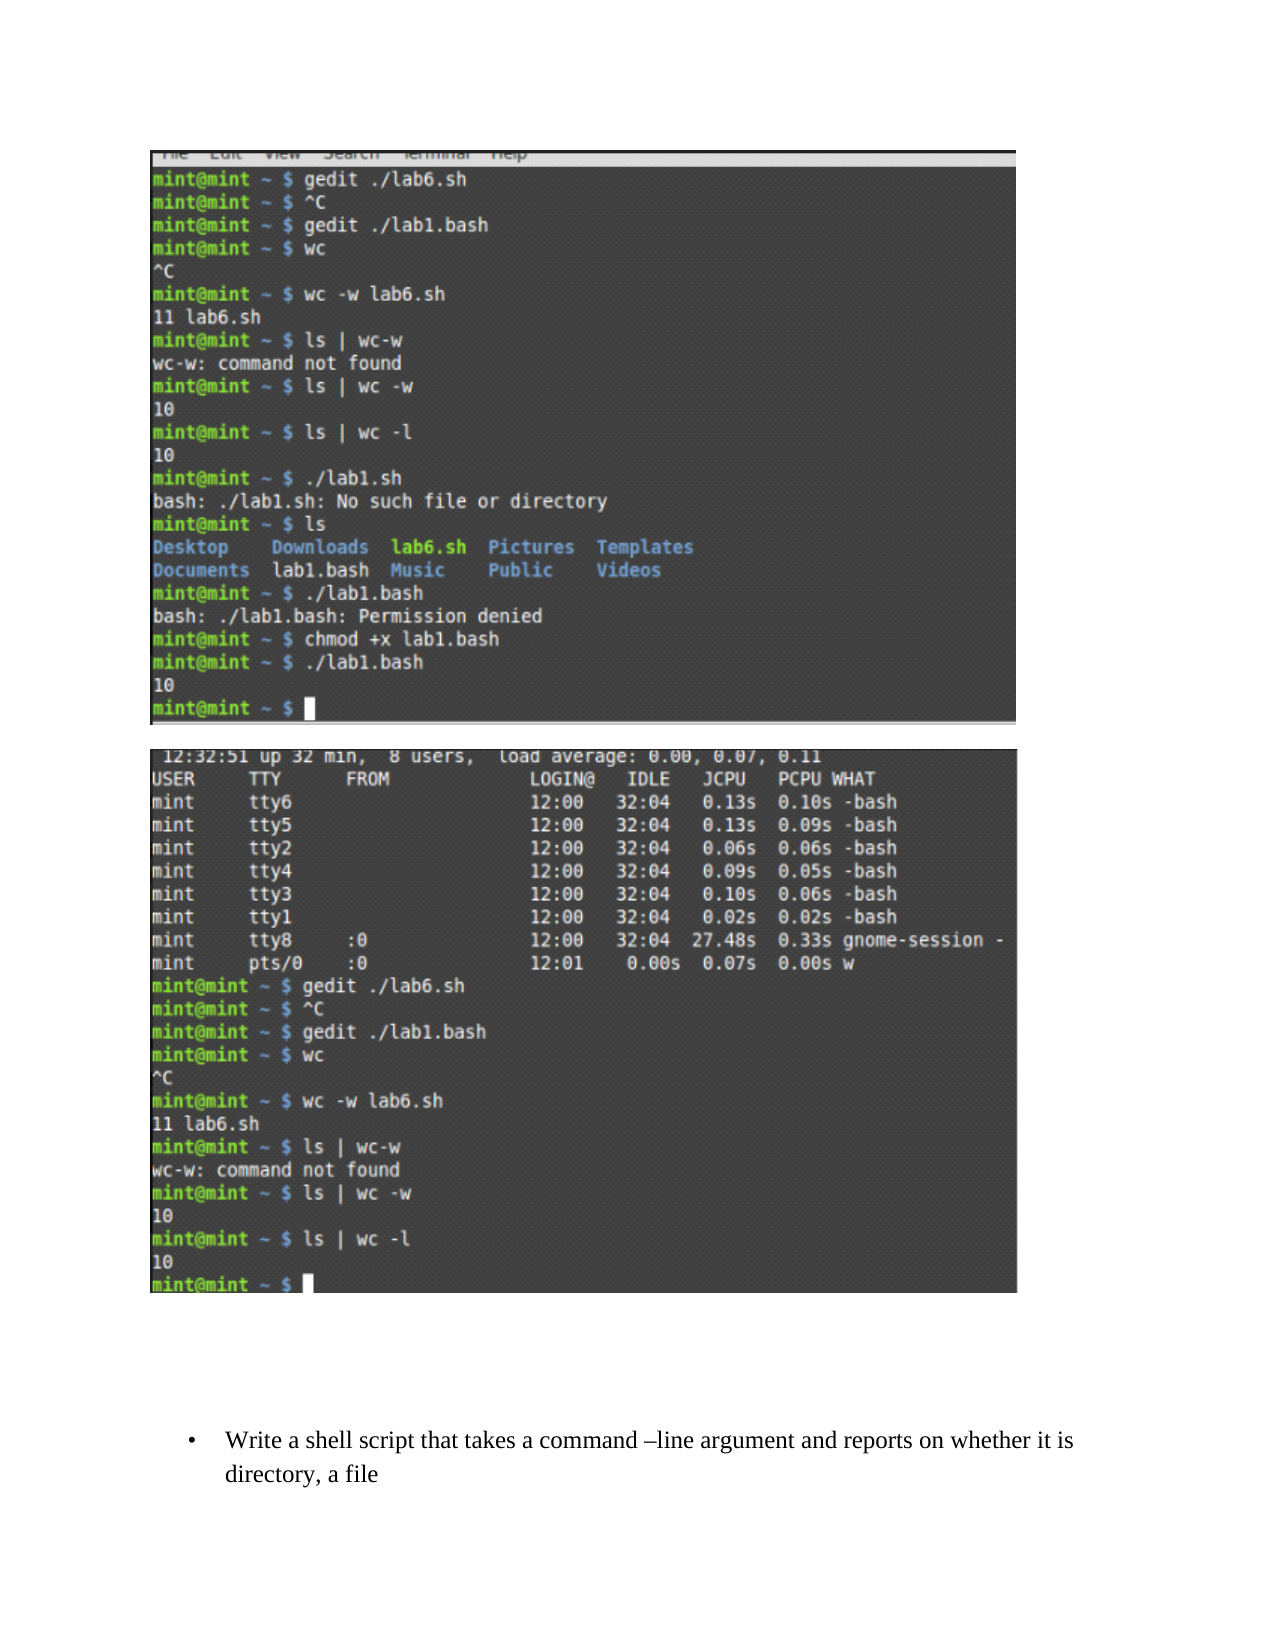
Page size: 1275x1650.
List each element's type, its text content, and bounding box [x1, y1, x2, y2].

picture [150, 749, 1018, 1293]
list Write a shell script that takes a command –line argument and reports on whether it is directory, a file [187, 1426, 1125, 1487]
picture [150, 150, 1016, 725]
